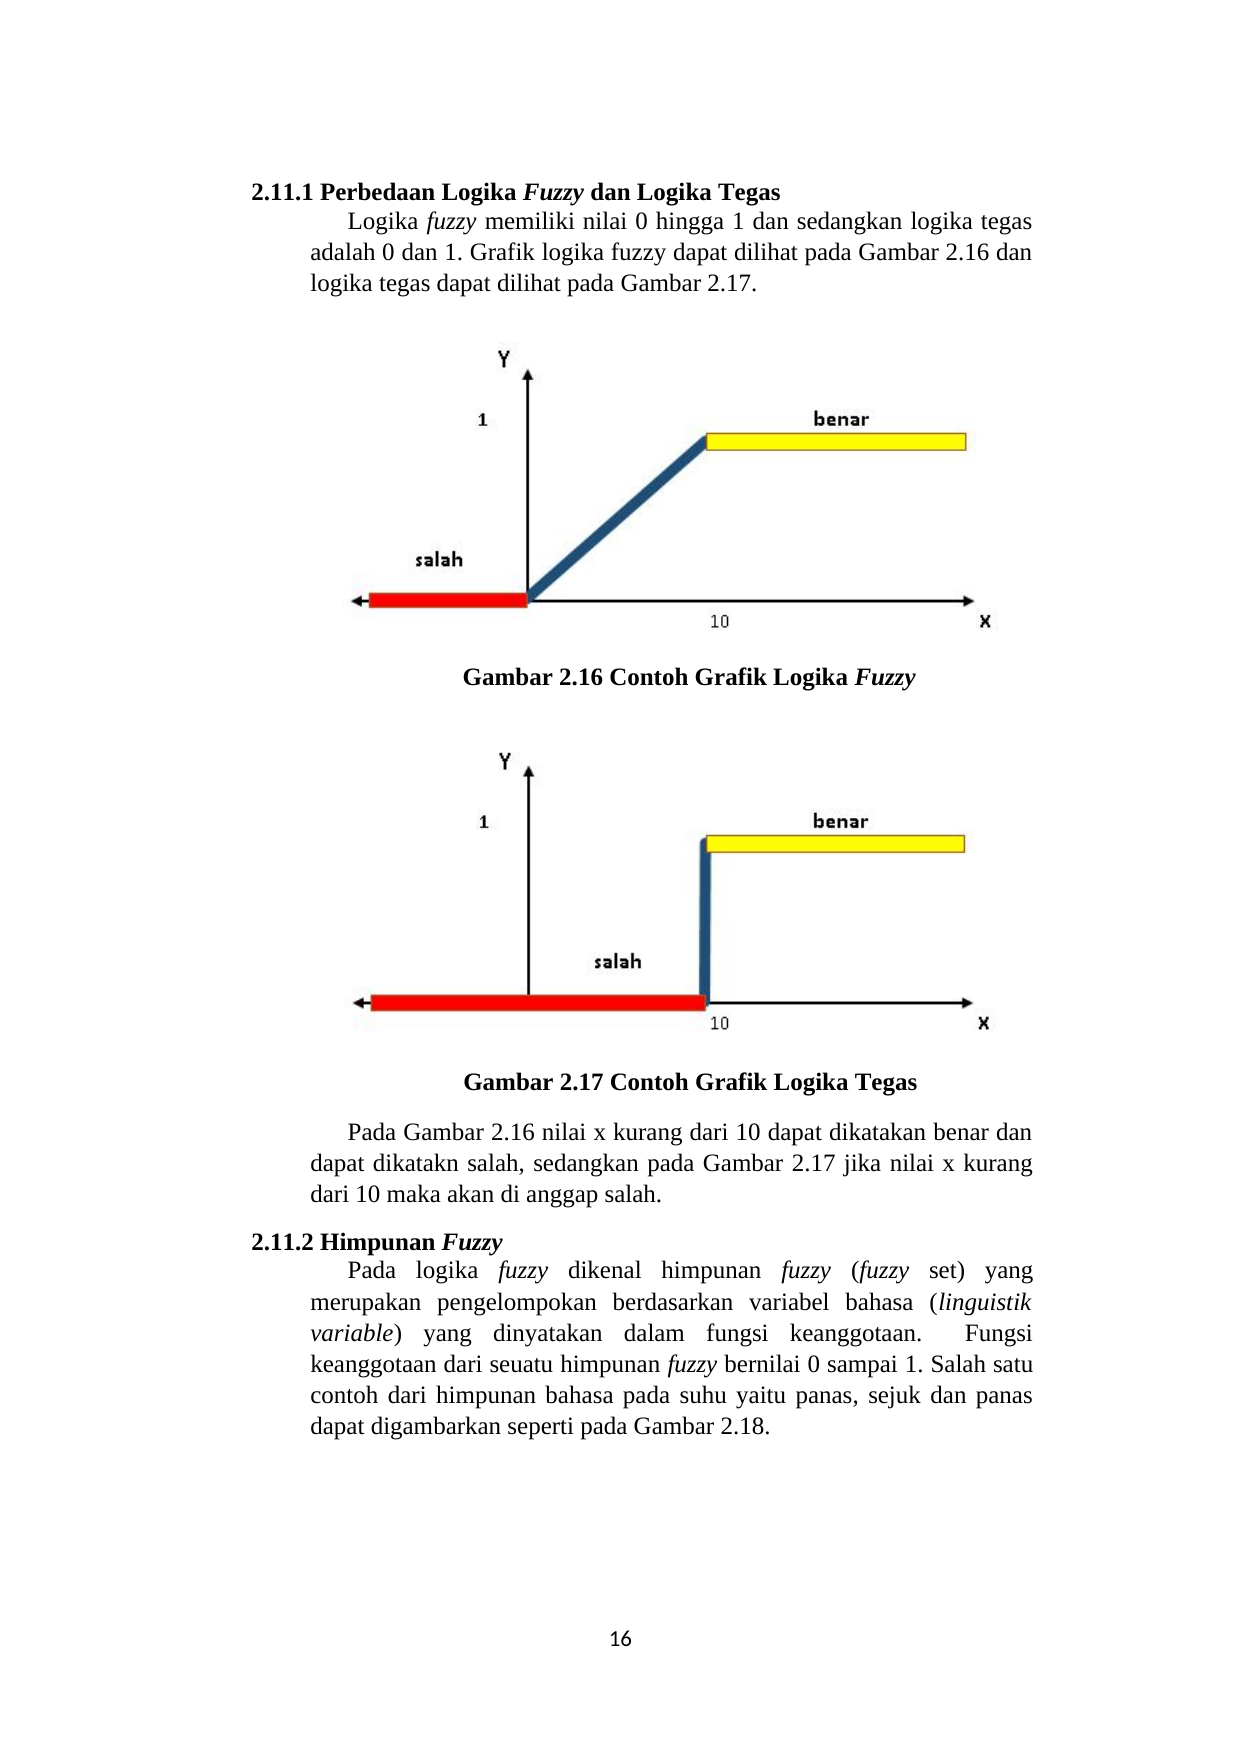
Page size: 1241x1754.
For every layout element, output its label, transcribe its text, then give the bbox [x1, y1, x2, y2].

text Gambar 2.16 Contoh Grafik Logika Fuzzy [347, 662, 1033, 691]
list Himpunan Fuzzy [251, 1227, 1033, 1256]
picture [332, 742, 1011, 1049]
text Pada Gambar 2.16 nilai x kurang dari 10 dapat dikatakan benar dan dapat dikatakn salah, sedangkan pada Gambar 2.17 jika nilai x kurang dari 10 maka akan di anggap salah. [310, 1117, 1033, 1208]
list Perbedaan Logika Fuzzy dan Logika Tegas [251, 177, 1033, 206]
text Logika fuzzy memiliki nilai 0 hingga 1 dan sedangkan logika tegas adalah 0 dan 1. Grafik logika fuzzy dapat dilihat pada Gambar 2.16 dan logika tegas dapat dilihat pada Gambar 2.17. [310, 206, 1033, 297]
text Pada logika fuzzy dikenal himpunan fuzzy (fuzzy set) yang merupakan pengelompokan berdasarkan variabel bahasa (linguistik variable) yang dinyatakan dalam fungsi keanggotaan. Fungsi keanggotaan dari seuatu himpunan fuzzy bernilai 0 sampai 1. Salah satu contoh dari himpunan bahasa pada suhu yaitu panas, sejuk dan panas dapat digambarkan seperti pada Gambar 2.18. [310, 1256, 1033, 1439]
text Gambar 2.17 Contoh Grafik Logika Tegas [347, 1067, 1033, 1096]
picture [330, 330, 1014, 643]
